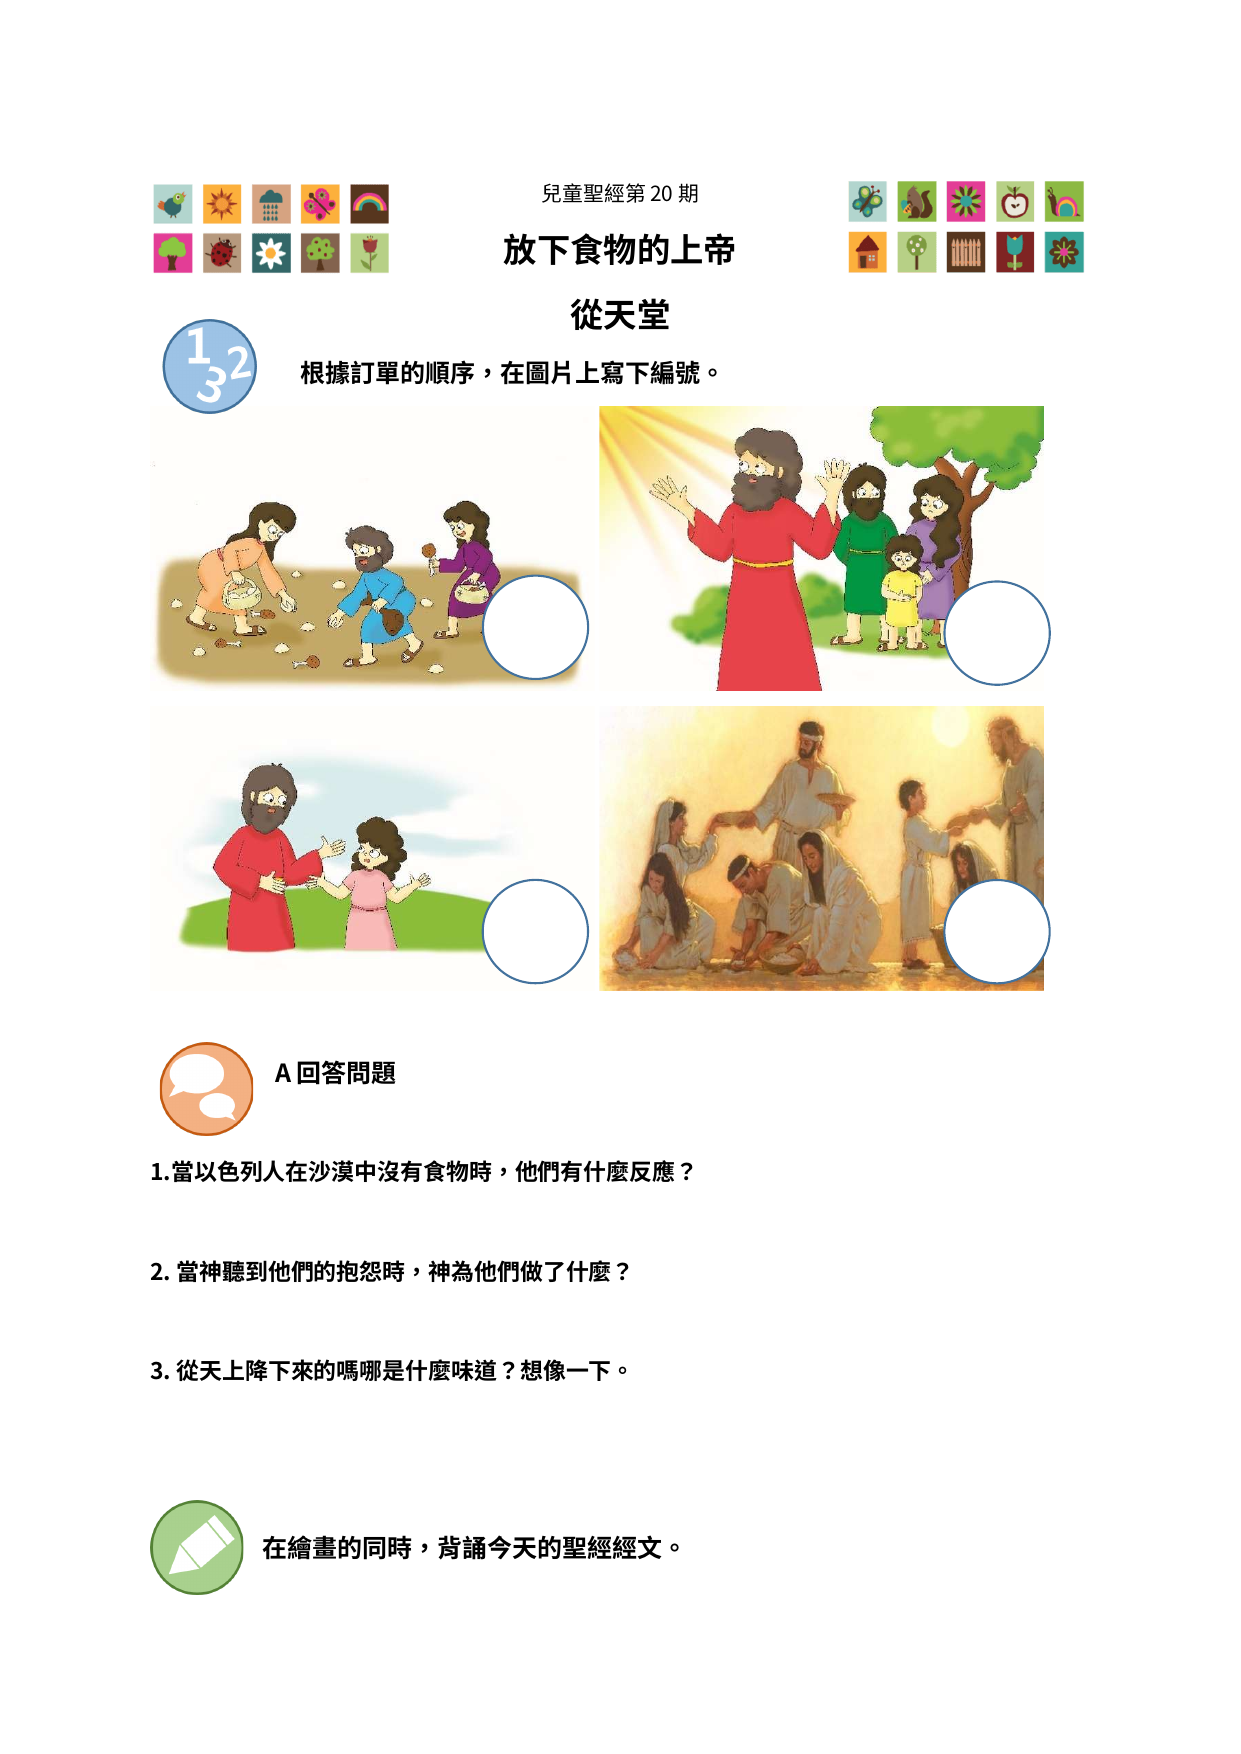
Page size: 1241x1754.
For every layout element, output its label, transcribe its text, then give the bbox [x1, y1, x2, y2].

picture [150, 706, 595, 991]
text 從天堂 [150, 289, 1090, 337]
text 3. 從天上降下來的嗎哪是什麼味道？想像一下。 [150, 1353, 1090, 1386]
text 2. 當神聽到他們的抱怨時，神為他們做了什麼？ [150, 1253, 1090, 1287]
text 根據訂單的順序，在圖片上寫下編號。 [288, 354, 1090, 390]
text 兒童聖經第 20 期 [150, 177, 1090, 207]
picture [159, 1042, 254, 1136]
picture [150, 301, 595, 691]
text A回答問題 [254, 1054, 1090, 1090]
picture [150, 1500, 244, 1595]
picture [843, 179, 1085, 277]
picture [599, 706, 1044, 991]
text 放下食物的上帝 [396, 224, 843, 272]
picture [150, 183, 396, 277]
text 1.當以色列人在沙漠中沒有食物時，他們有什麼反應？ [150, 1154, 1090, 1187]
picture [599, 406, 1044, 691]
text 在繪畫的同時，背誦今天的聖經經文。 [244, 1529, 1090, 1565]
